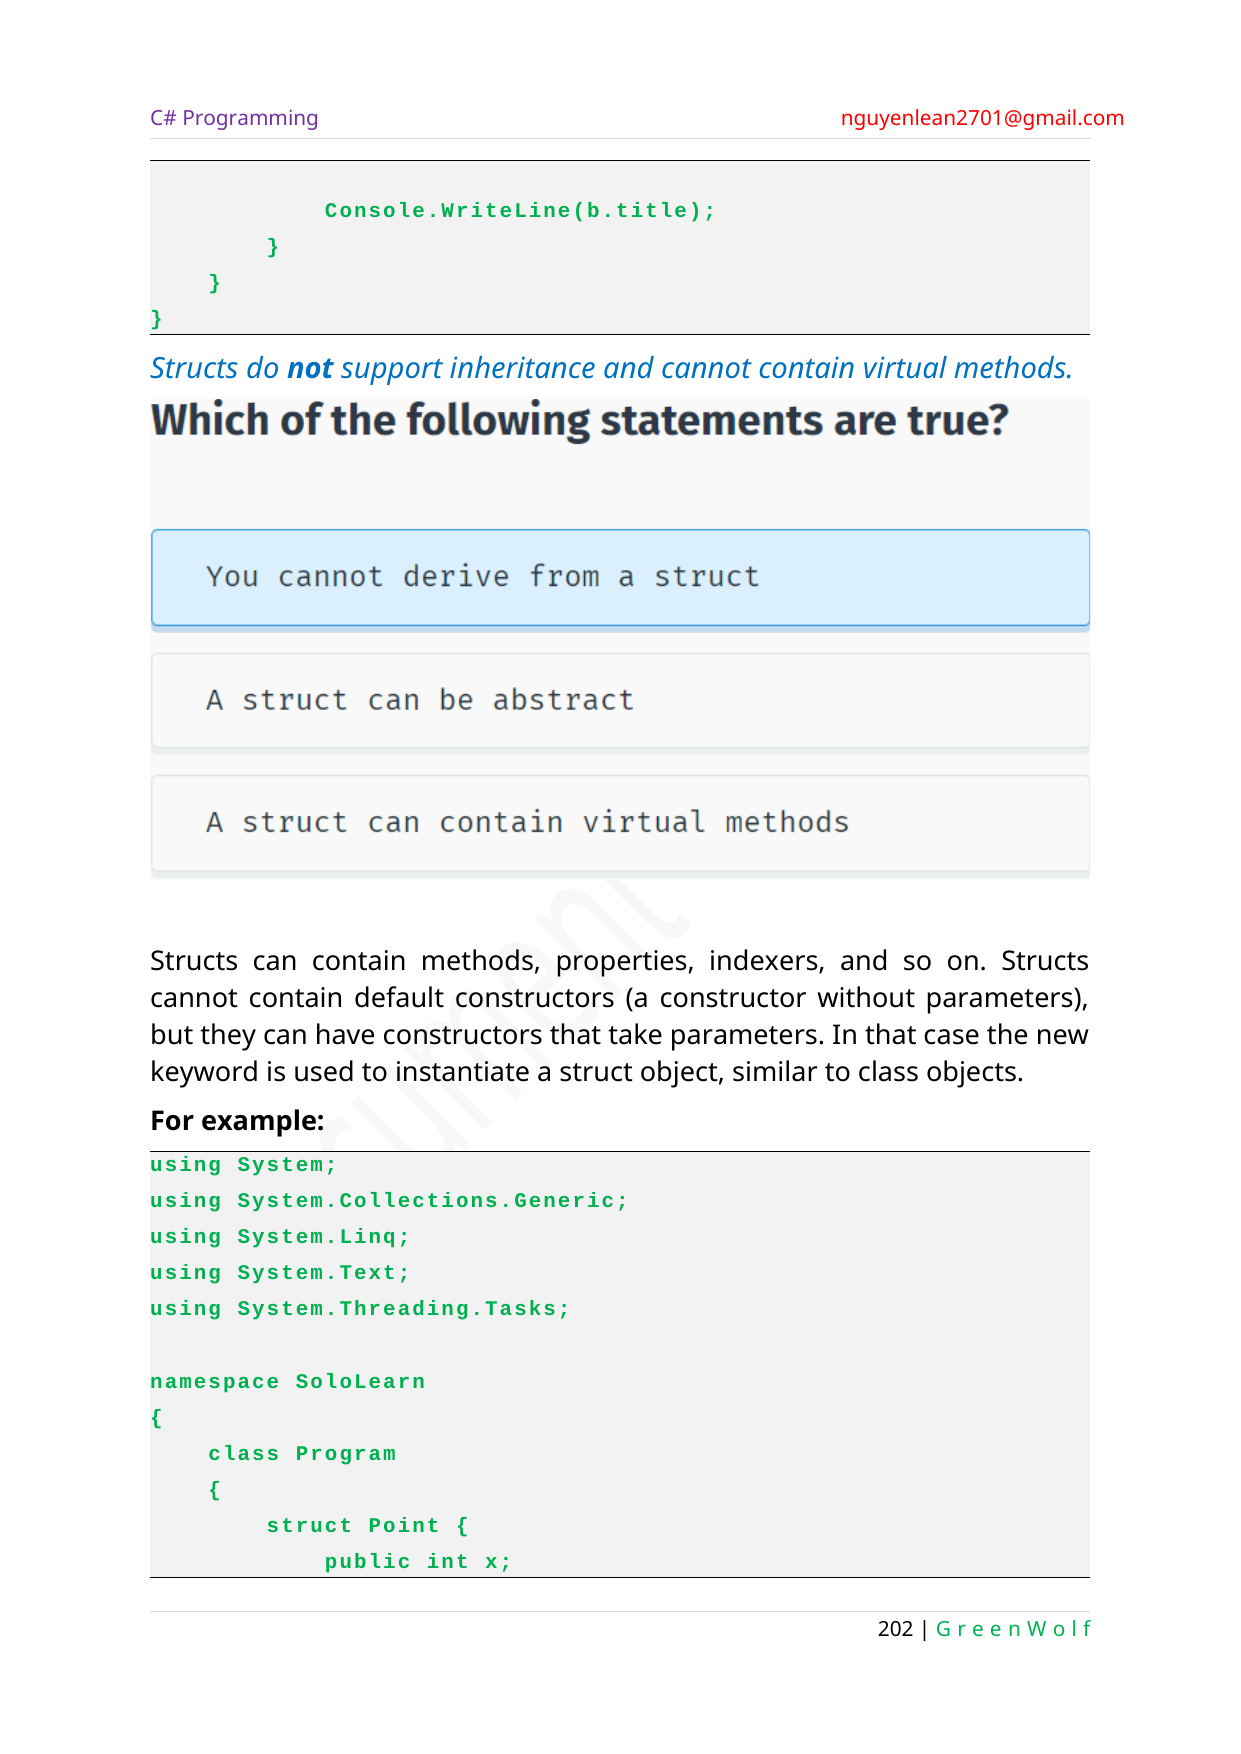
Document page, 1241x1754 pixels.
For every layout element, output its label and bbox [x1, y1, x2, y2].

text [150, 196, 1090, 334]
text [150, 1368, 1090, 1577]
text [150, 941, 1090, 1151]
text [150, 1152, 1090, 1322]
picture [150, 399, 1091, 880]
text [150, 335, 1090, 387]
